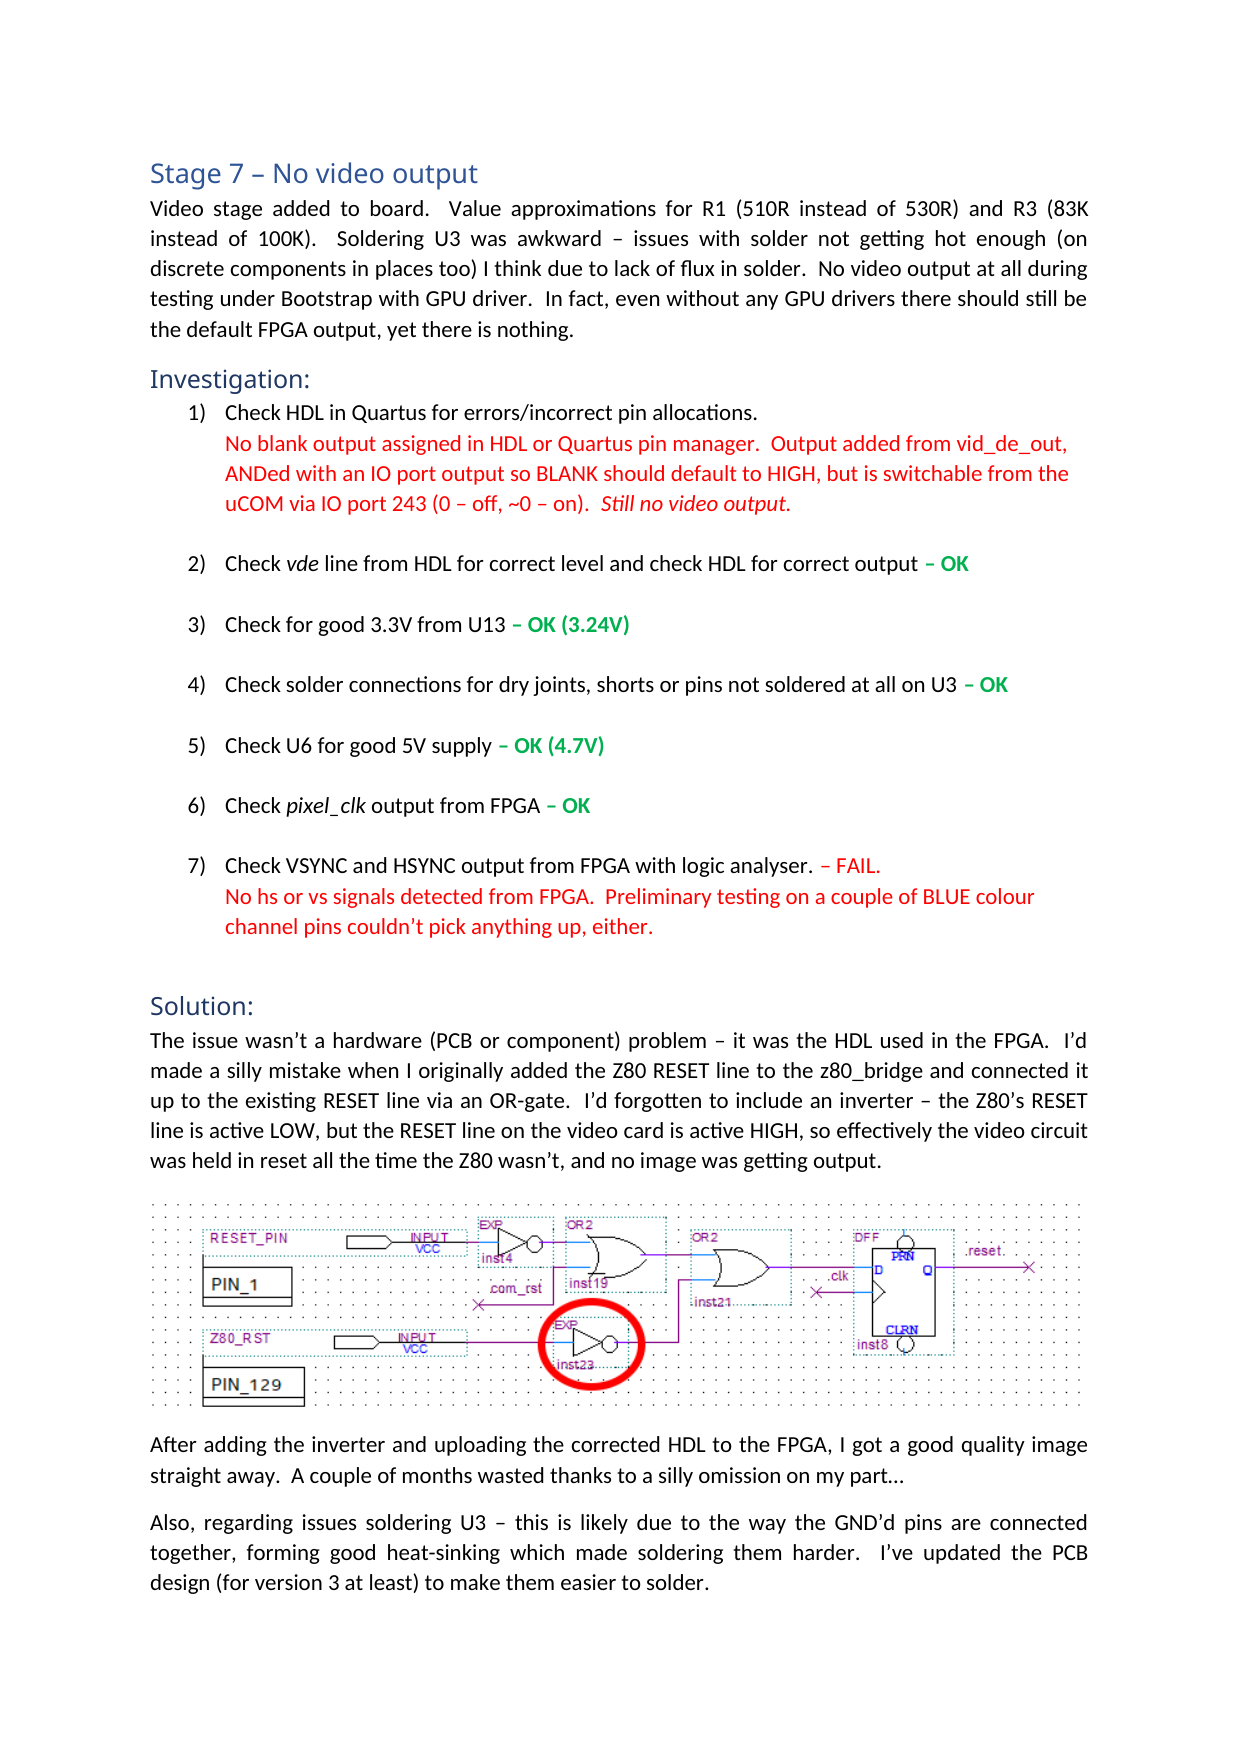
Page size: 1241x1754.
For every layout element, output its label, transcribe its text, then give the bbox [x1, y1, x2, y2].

text After adding the inverter and uploading the corrected HDL to the FPGA, I got a good quality image straight away. A couple of months wasted thanks to a silly omission on my part… [150, 1431, 1090, 1489]
list Check VSYNC and HSYNC output from FPGA with logic analyser. – FAIL. No hs or vs signals detected from FPGA. Preliminary testing on a couple of BLUE colour channel pins couldn’t pick anything up, either. [187, 852, 1090, 970]
list Check vde line from HDL for correct level and check HDL for correct output – OK [187, 549, 1090, 608]
subtitle Investigation: [150, 362, 1090, 396]
list Check U6 for good 5V supply – OK (4.7V) [187, 731, 1090, 789]
text The issue wasn’t a hardware (PCB or component) problem – it was the HDL used in the FPGA. I’d made a silly mistake when I originally added the Z80 RESET line to the z80_bridge and connected it up to the existing RESET line via an OR-gate. I’d forgotten to include an inverter – the Z80’s RESET line is active LOW, but the RESET line on the video card is active HIGH, so effectively the video circuit was held in reset all the time the Z80 wasn’t, and no image was getting output. [150, 1026, 1090, 1175]
list Check for good 3.3V from U13 – OK (3.24V) [187, 610, 1090, 668]
subtitle Stage 7 – No video output [150, 154, 1090, 191]
list Check HDL in Quartus for errors/incorrect pin allocations. No blank output assigned in HDL or Quartus pin manager. Output added from vid_de_out, ANDed with an IO port output so BLANK should default to HIGH, but is switchable from the uCOM via IO port 243 (0 – off, ~0 – on). Still no video output. [187, 398, 1090, 547]
list Check pixel_clk output from FPGA – OK [187, 791, 1090, 849]
text Also, regarding issues soldering U3 – this is likely due to the way the GND’d pins are connected together, forming good heat-sinking which made soldering them harder. I’ve updated the PCB design (for version 3 at least) to make them easier to solder. [150, 1508, 1090, 1596]
picture [150, 1193, 1091, 1412]
subtitle Solution: [150, 989, 1090, 1023]
text Video stage added to board. Value approximations for R1 (510R instead of 530R) and R3 (83K instead of 100K). Soldering U3 was awkward – issues with solder not getting hot enough (on discrete components in places too) I think due to lack of flux in solder. No video output at all during testing under Bootstrap with GPU driver. In fact, even without any GPU drivers there should still be the default FPGA output, yet there is nothing. [150, 194, 1090, 343]
list Check solder connections for dry joints, shorts or pins not soldered at all on U3 – OK [187, 670, 1090, 728]
